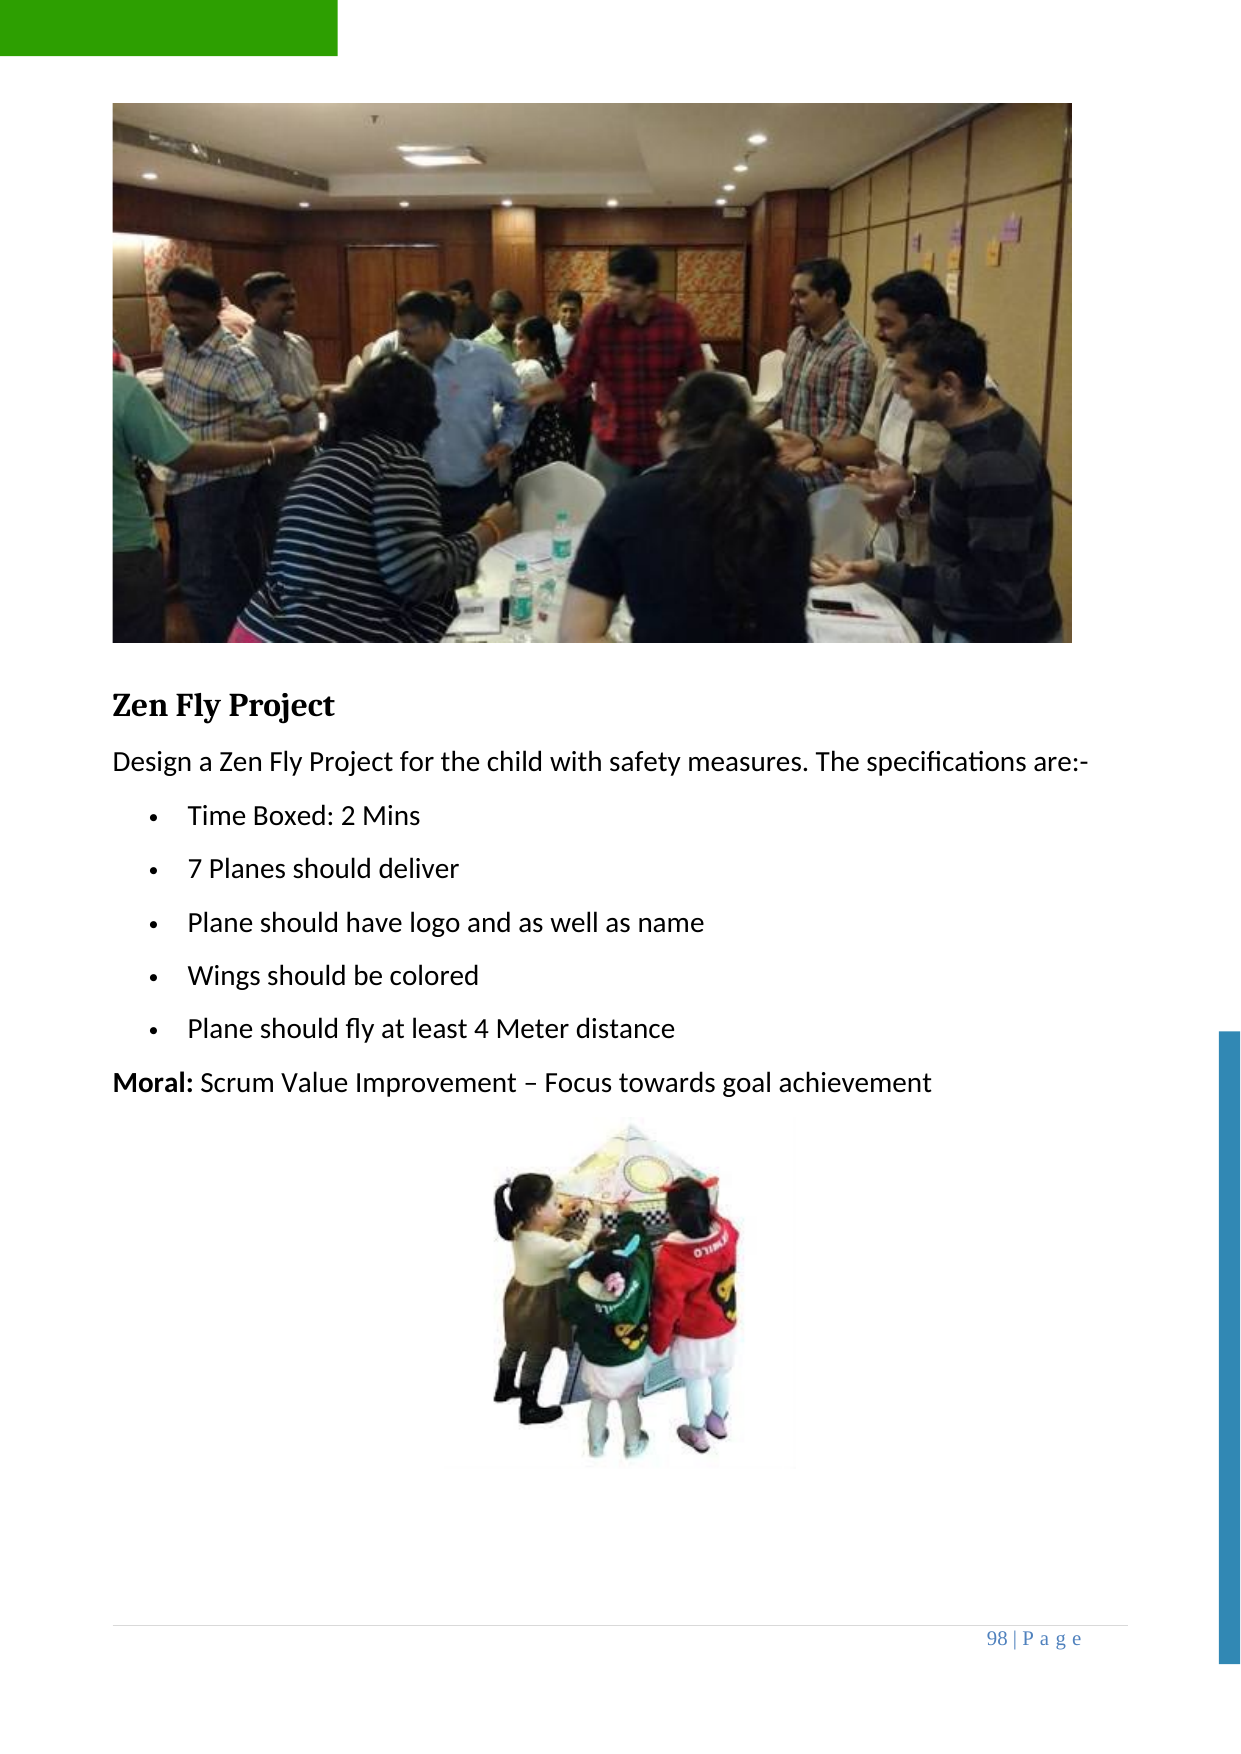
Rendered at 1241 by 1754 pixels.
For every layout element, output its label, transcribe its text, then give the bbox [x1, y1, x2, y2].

list Plane should fly at least 4 Meter distance [150, 1011, 1128, 1046]
text Zen Fly Project [112, 686, 1128, 724]
text Design a Zen Fly Project for the child with safety measures. The specifications are:- [112, 743, 1128, 779]
picture [112, 103, 1072, 643]
list Wings should be colored [150, 957, 1128, 993]
list Time Boxed: 2 Mins [150, 797, 1128, 832]
picture [444, 1117, 796, 1469]
list Plane should have logo and as well as name [150, 904, 1128, 939]
text Moral: Scrum Value Improvement – Focus towards goal achievement [112, 1064, 1128, 1100]
list 7 Planes should deliver [150, 850, 1128, 886]
